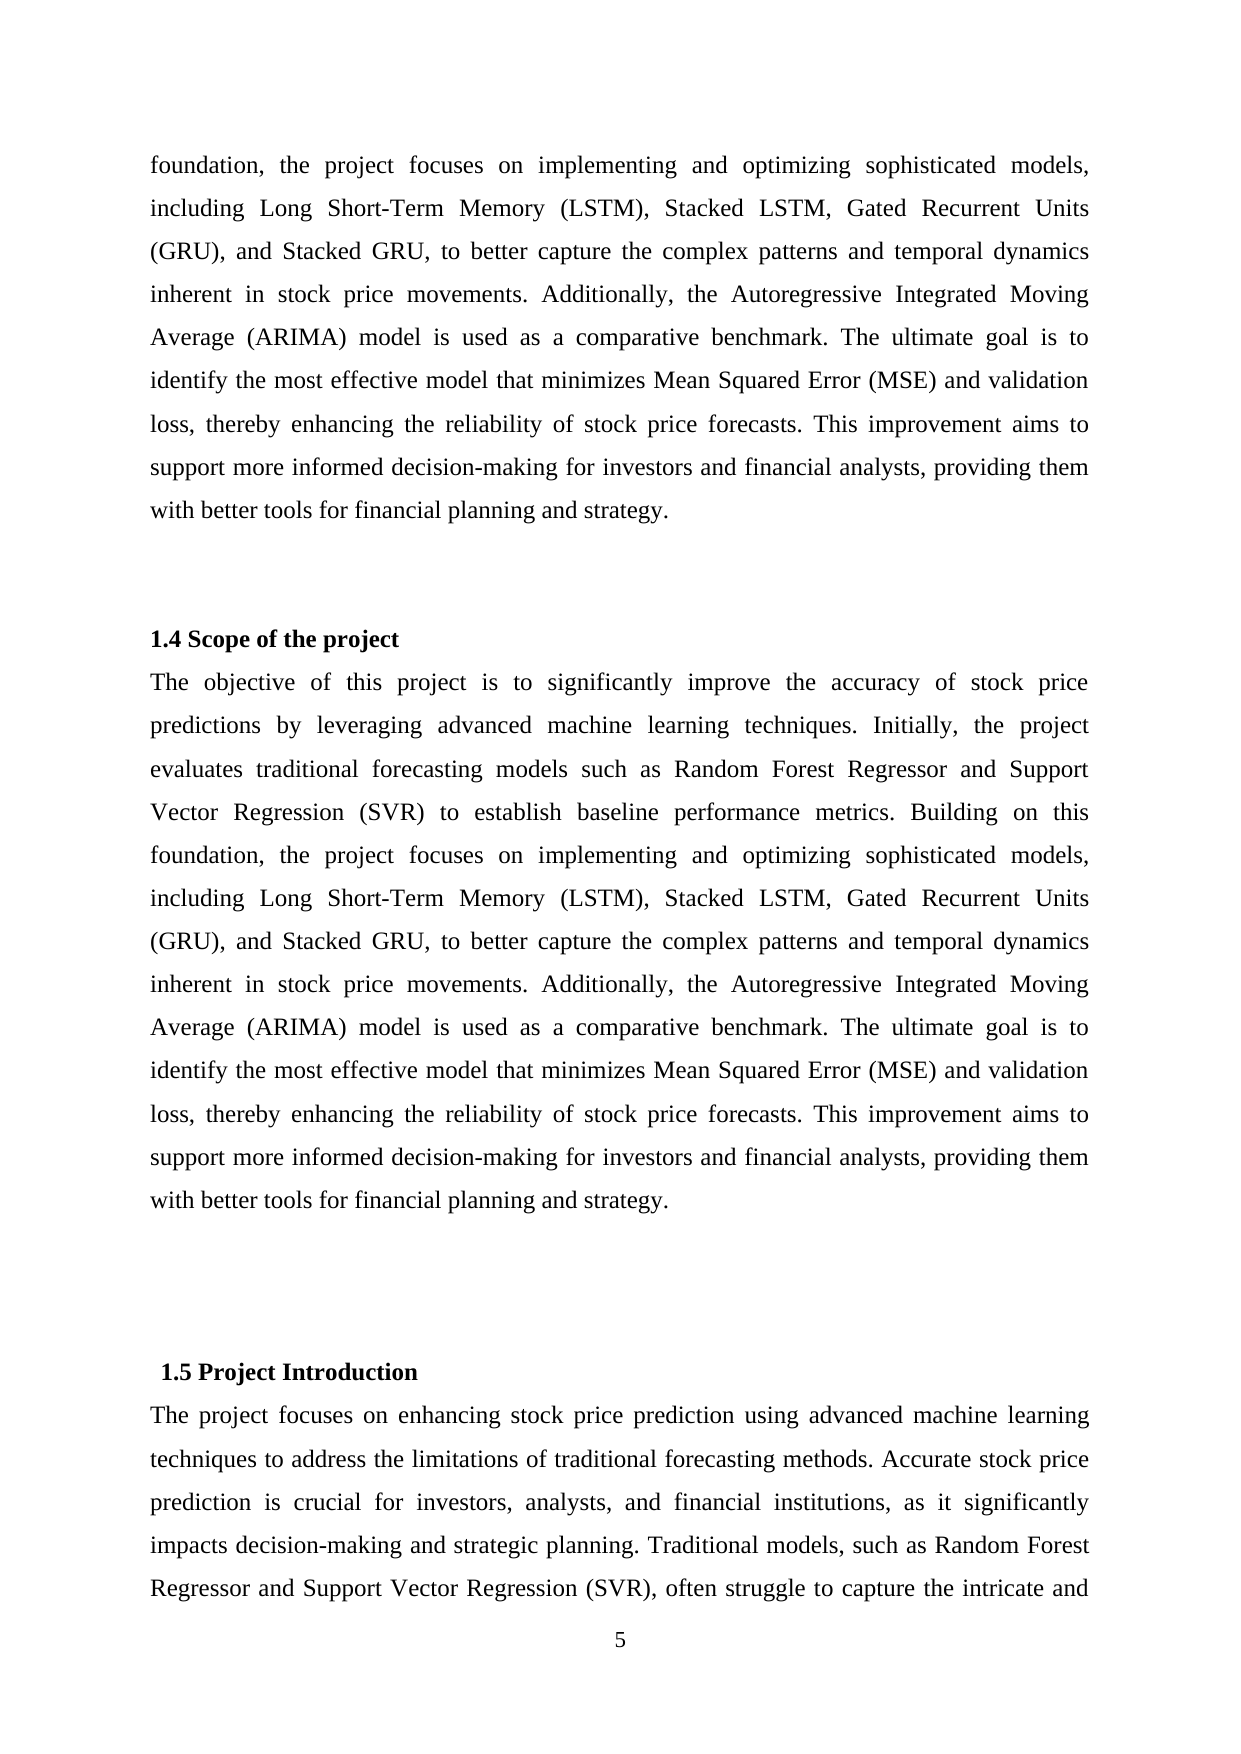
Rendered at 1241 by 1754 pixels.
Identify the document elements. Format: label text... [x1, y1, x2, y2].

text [150, 1401, 1090, 1602]
text 1.5 Project Introduction [160, 1357, 1090, 1386]
list Scope of the project [150, 624, 1090, 653]
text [150, 150, 1090, 524]
